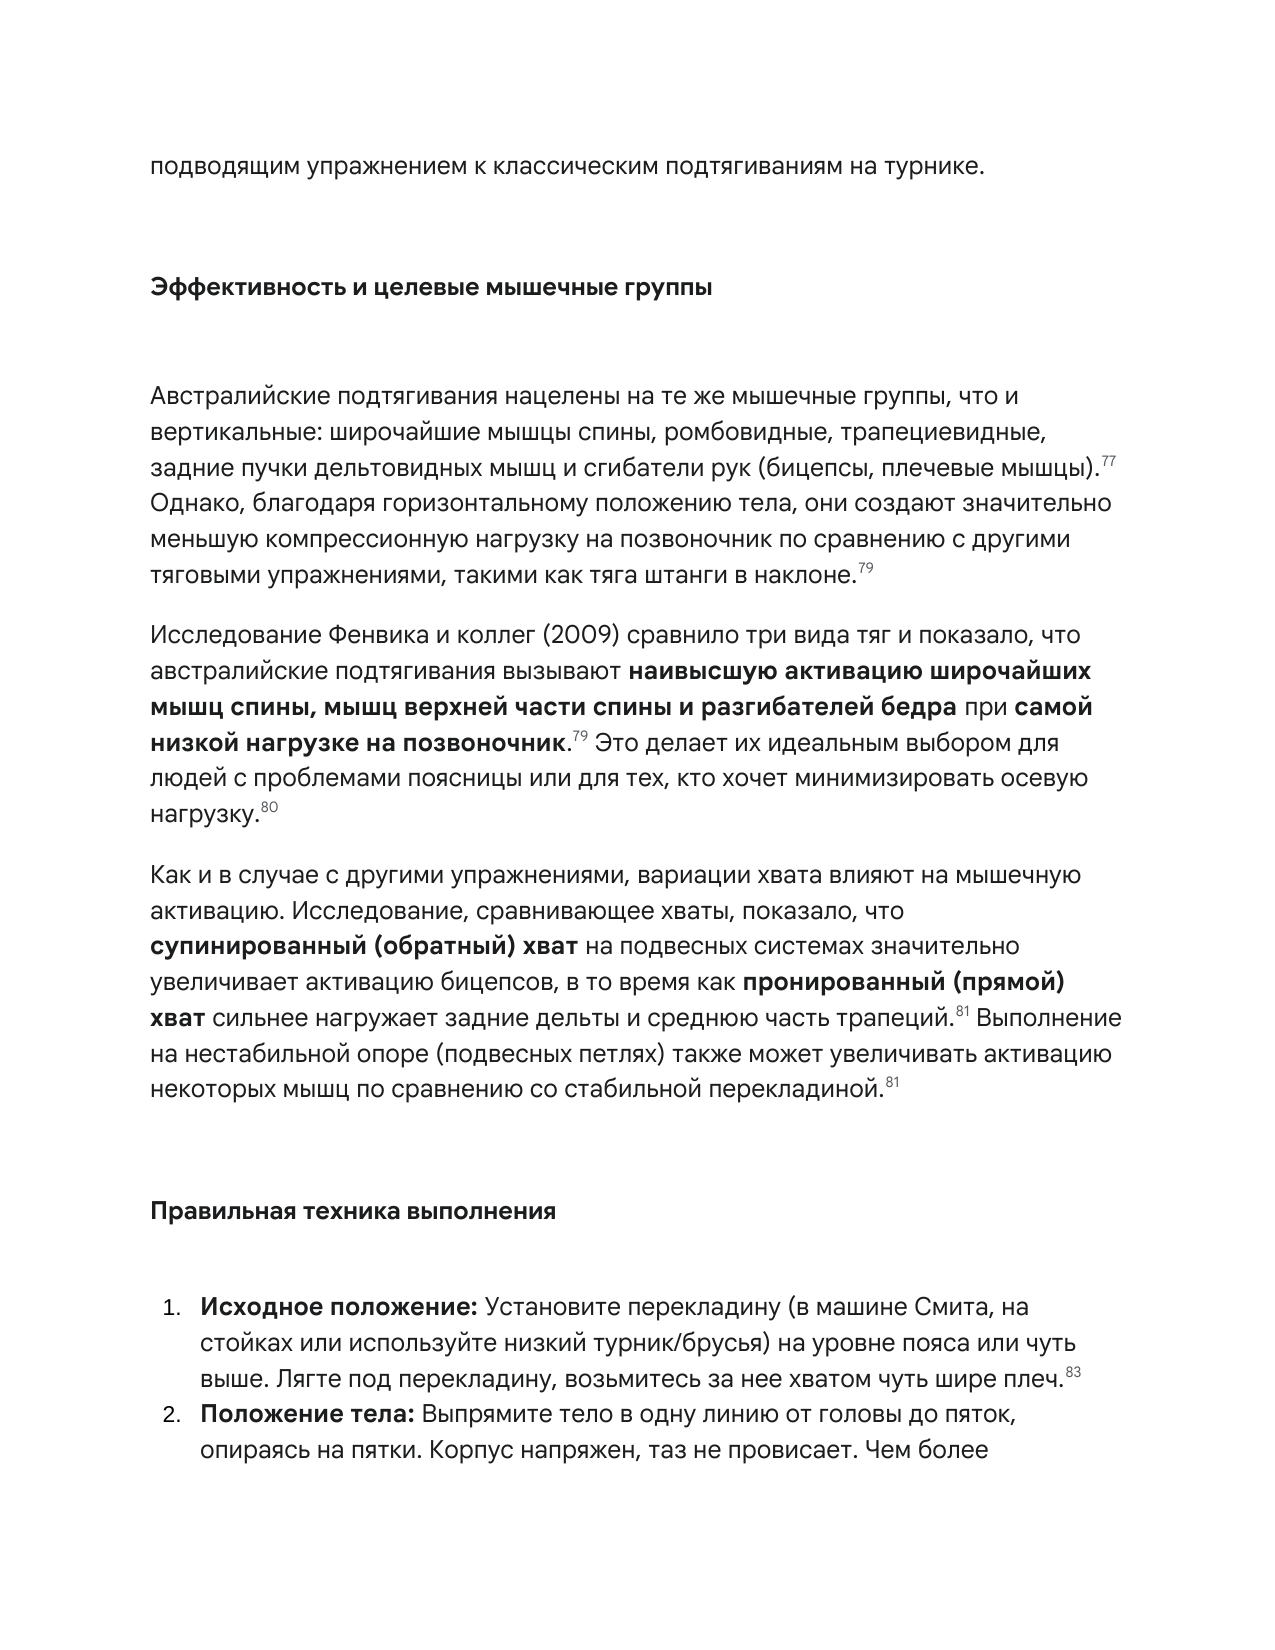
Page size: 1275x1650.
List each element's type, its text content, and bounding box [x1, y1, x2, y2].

subtitle Правильная техника выполнения [150, 1195, 1125, 1226]
text Австралийские подтягивания нацелены на те же мышечные группы, что и вертикальные: широчайшие мышцы спины, ромбовидные, трапециевидные, задние пучки дельтовидных мышц и сгибатели рук (бицепсы, плечевые мышцы).77 Однако, благодаря горизонтальному положению тела, они создают значительно меньшую компрессионную нагрузку на позвоночник по сравнению с другими тяговыми упражнениями, такими как тяга штанги в наклоне.79 [150, 380, 1125, 590]
subtitle Эффективность и целевые мышечные группы [150, 271, 1125, 303]
text Как и в случае с другими упражнениями, вариации хвата влияют на мышечную активацию. Исследование, сравнивающее хваты, показало, что супинированный (обратный) хват на подвесных системах значительно увеличивает активацию бицепсов, в то время как пронированный (прямой) хват сильнее нагружает задние дельты и среднюю часть трапеций.81 Выполнение на нестабильной опоре (подвесных петлях) также может увеличивать активацию некоторых мышц по сравнению со стабильной перекладиной.81 [150, 859, 1125, 1105]
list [162, 1399, 1125, 1466]
text Исследование Фенвика и коллег (2009) сравнило три вида тяг и показало, что австралийские подтягивания вызывают наивысшую активацию широчайших мышц спины, мышц верхней части спины и разгибателей бедра при самой низкой нагрузке на позвоночник.79 Это делает их идеальным выбором для людей с проблемами поясницы или для тех, кто хочет минимизировать осевую нагрузку.80 [150, 620, 1125, 830]
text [150, 150, 1125, 181]
list Исходное положение: Установите перекладину (в машине Смита, на стойках или используйте низкий турник/брусья) на уровне пояса или чуть выше. Лягте под перекладину, возьмитесь за нее хватом чуть шире плеч.83 [162, 1291, 1125, 1394]
